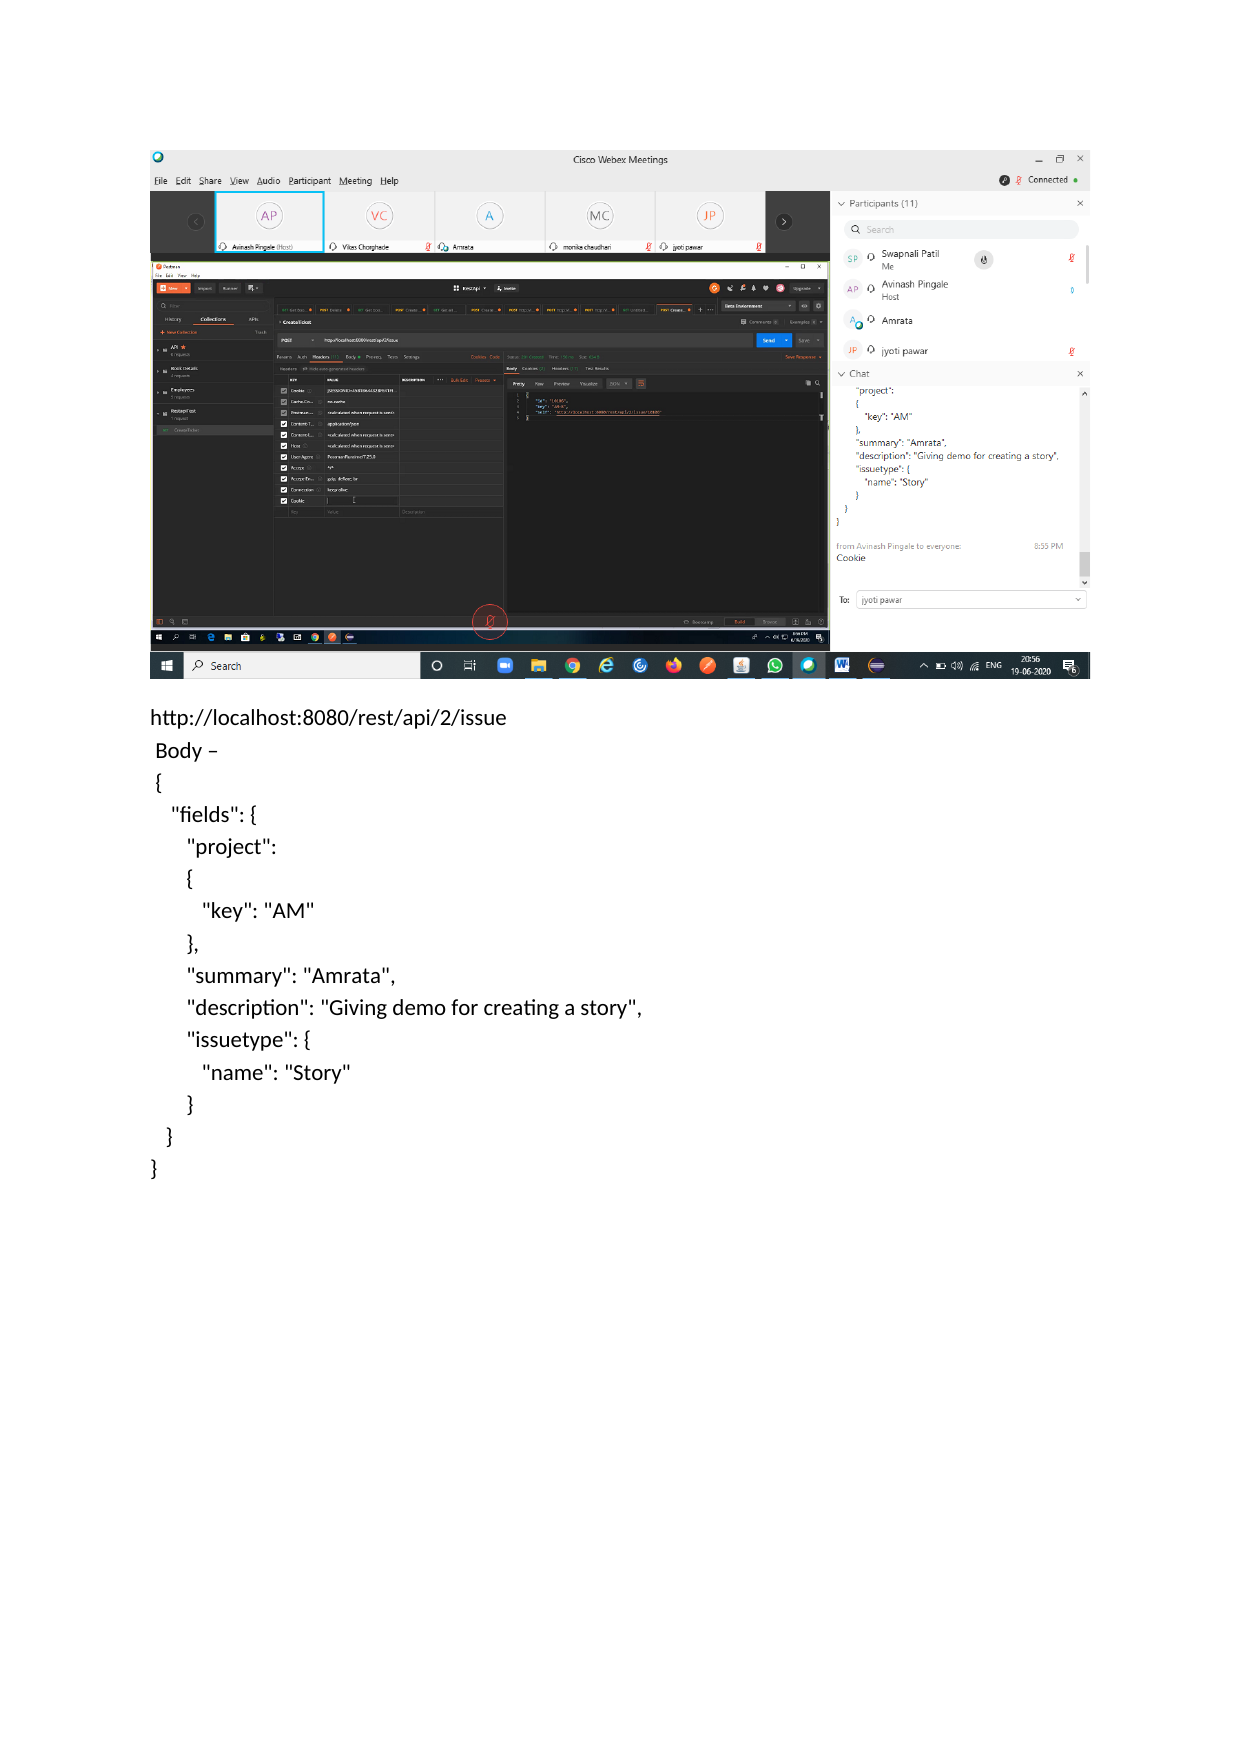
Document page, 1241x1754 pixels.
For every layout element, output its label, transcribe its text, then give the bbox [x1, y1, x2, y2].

picture [150, 150, 1091, 679]
text http://localhost:8080/rest/api/2/issue Body – { "fields": { "project": { "key": "AM" }, "summary": "Amrata", "description": "Giving demo for creating a story", "issuetype": { "name": "Story" } } } [150, 703, 1090, 1182]
